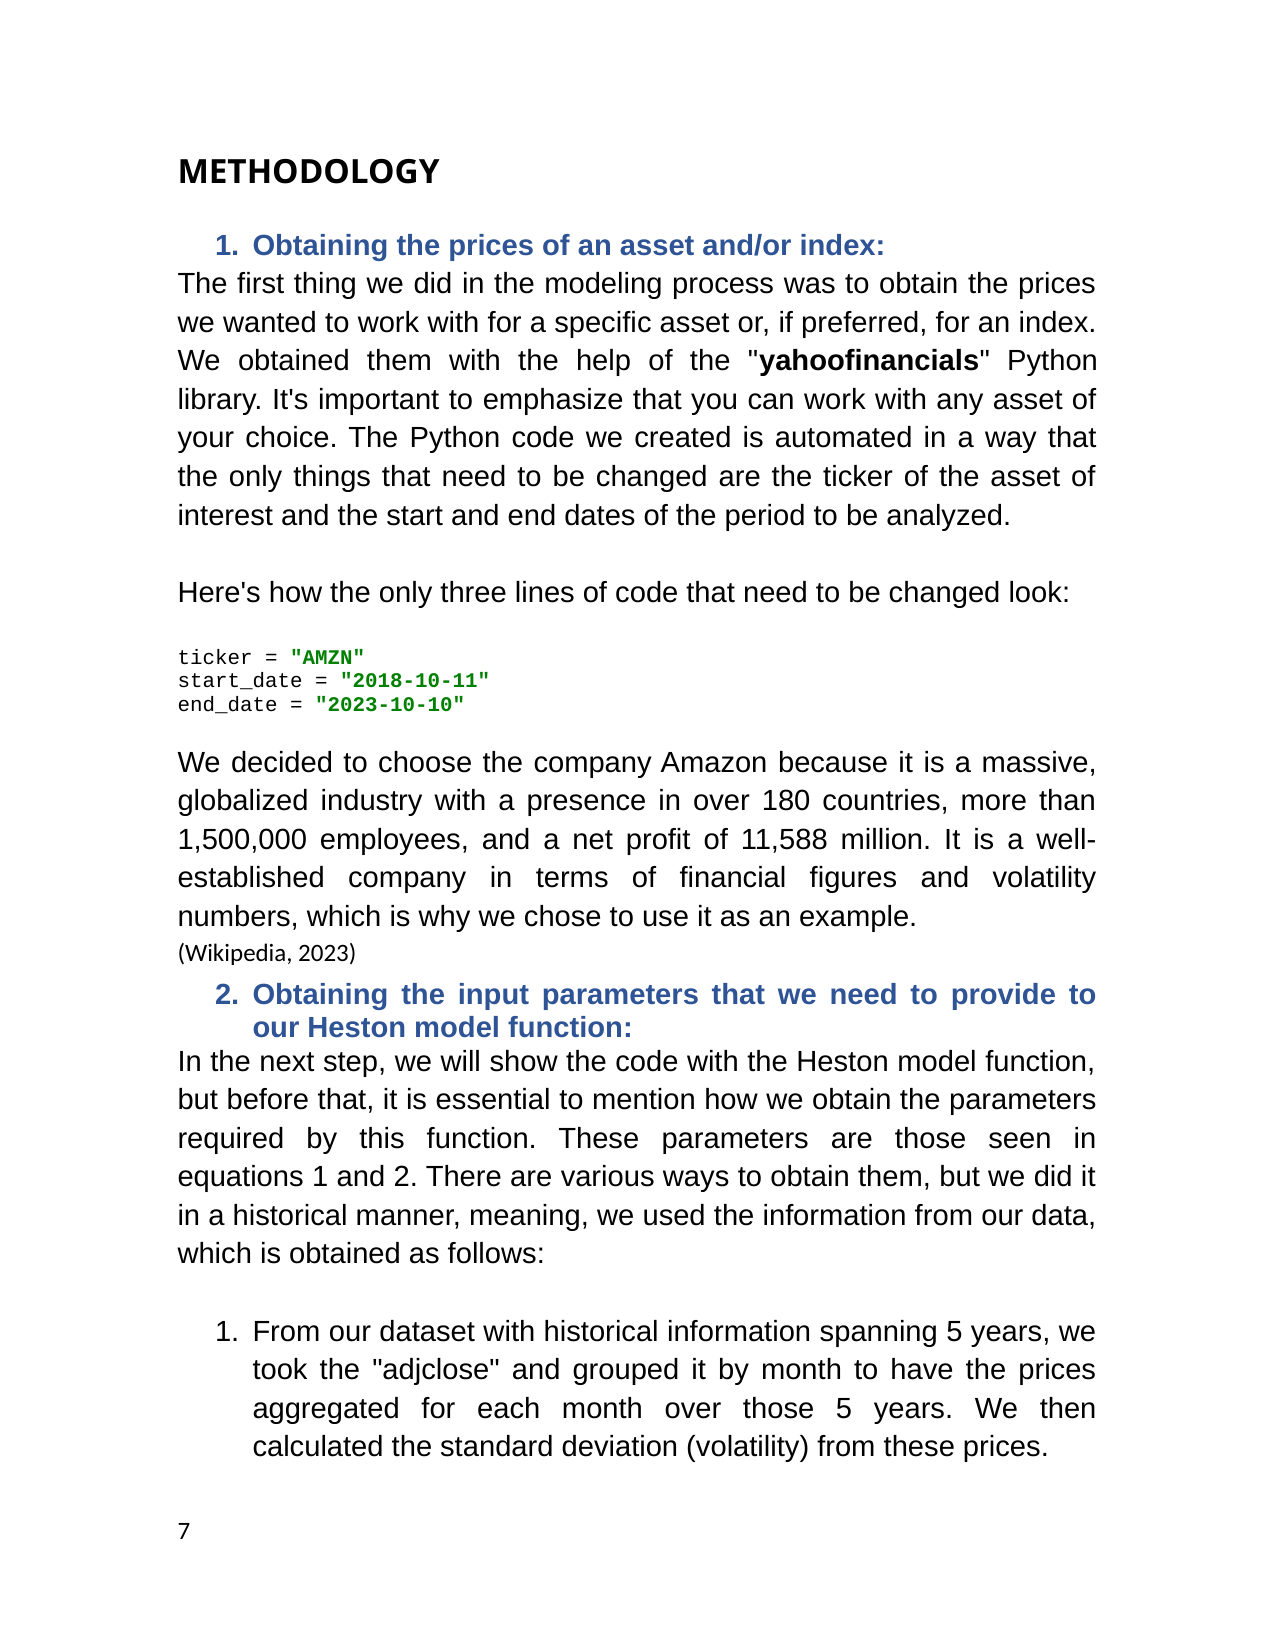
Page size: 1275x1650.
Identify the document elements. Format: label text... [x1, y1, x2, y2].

list From our dataset with historical information spanning 5 years, we took the "adjclose" and grouped it by month to have the prices aggregated for each month over those 5 years. We then calculated the standard deviation (volatility) from these prices. [215, 1313, 1098, 1463]
subtitle Obtaining the input parameters that we need to provide to our Heston model function: [215, 977, 1098, 1044]
text Here's how the only three lines of code that need to be changed look: [177, 574, 1098, 608]
subtitle METHODOLOGY [177, 148, 1098, 193]
text We decided to choose the company Amazon because it is a massive, globalized industry with a presence in over 180 countries, more than 1,500,000 employees, and a net profit of 11,588 million. It is a well-established company in terms of financial figures and volatility numbers, which is why we chose to use it as an example. [177, 745, 1098, 932]
subtitle Obtaining the prices of an asset and/or index: [215, 228, 1098, 261]
text In the next step, we will show the code with the Heston model function, but before that, it is essential to mention how we obtain the parameters required by this function. These parameters are those seen in equations 1 and 2. There are various ways to obtain them, but we did it in a historical manner, meaning, we used the information from our data, which is obtained as follows: [177, 1044, 1098, 1270]
text The first thing we did in the modeling process was to obtain the prices we wanted to work with for a specific asset or, if preferred, for an index. We obtained them with the help of the "yahoofinancials" Python library. It's important to emphasize that you can work with any asset of your choice. The Python code we created is automated in a way that the only things that need to be changed are the ticker of the asset of interest and the start and end dates of the period to be analyzed. [177, 266, 1098, 531]
text ticker = "AMZN" start_date = "2018-10-11" end_date = "2023-10-10" [177, 647, 1098, 718]
